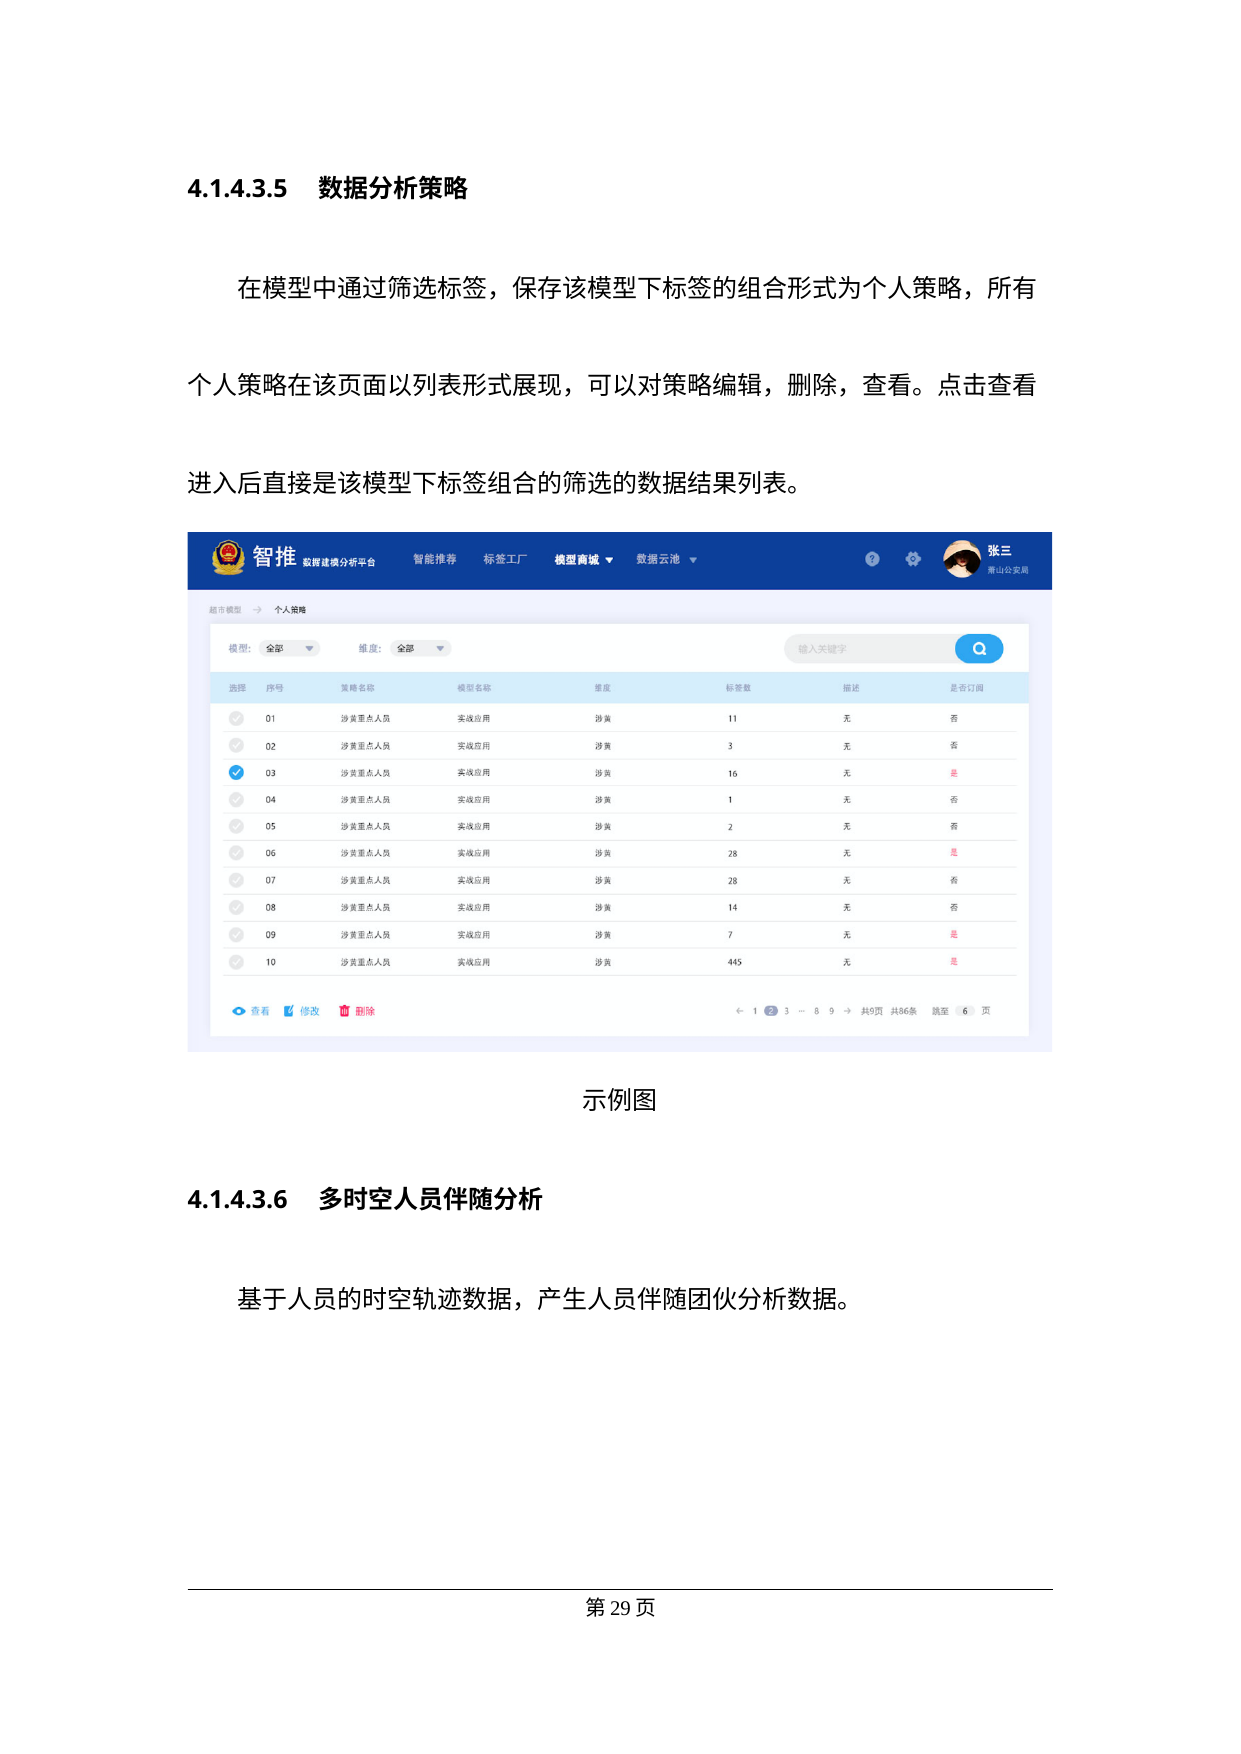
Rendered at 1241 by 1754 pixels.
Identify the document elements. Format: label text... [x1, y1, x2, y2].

text 示例图 [187, 1066, 1053, 1131]
subtitle 数据分析策略 [187, 154, 1053, 219]
text 在模型中通过筛选标签，保存该模型下标签的组合形式为个人策略，所有个人策略在该页面以列表形式展现，可以对策略编辑，删除，查看。点击查看进入后直接是该模型下标签组合的筛选的数据结果列表。 [187, 254, 1053, 514]
subtitle 多时空人员伴随分析 [187, 1166, 1053, 1231]
text 基于人员的时空轨迹数据，产生人员伴随团伙分析数据。 [187, 1265, 1053, 1330]
picture [187, 532, 1053, 1052]
